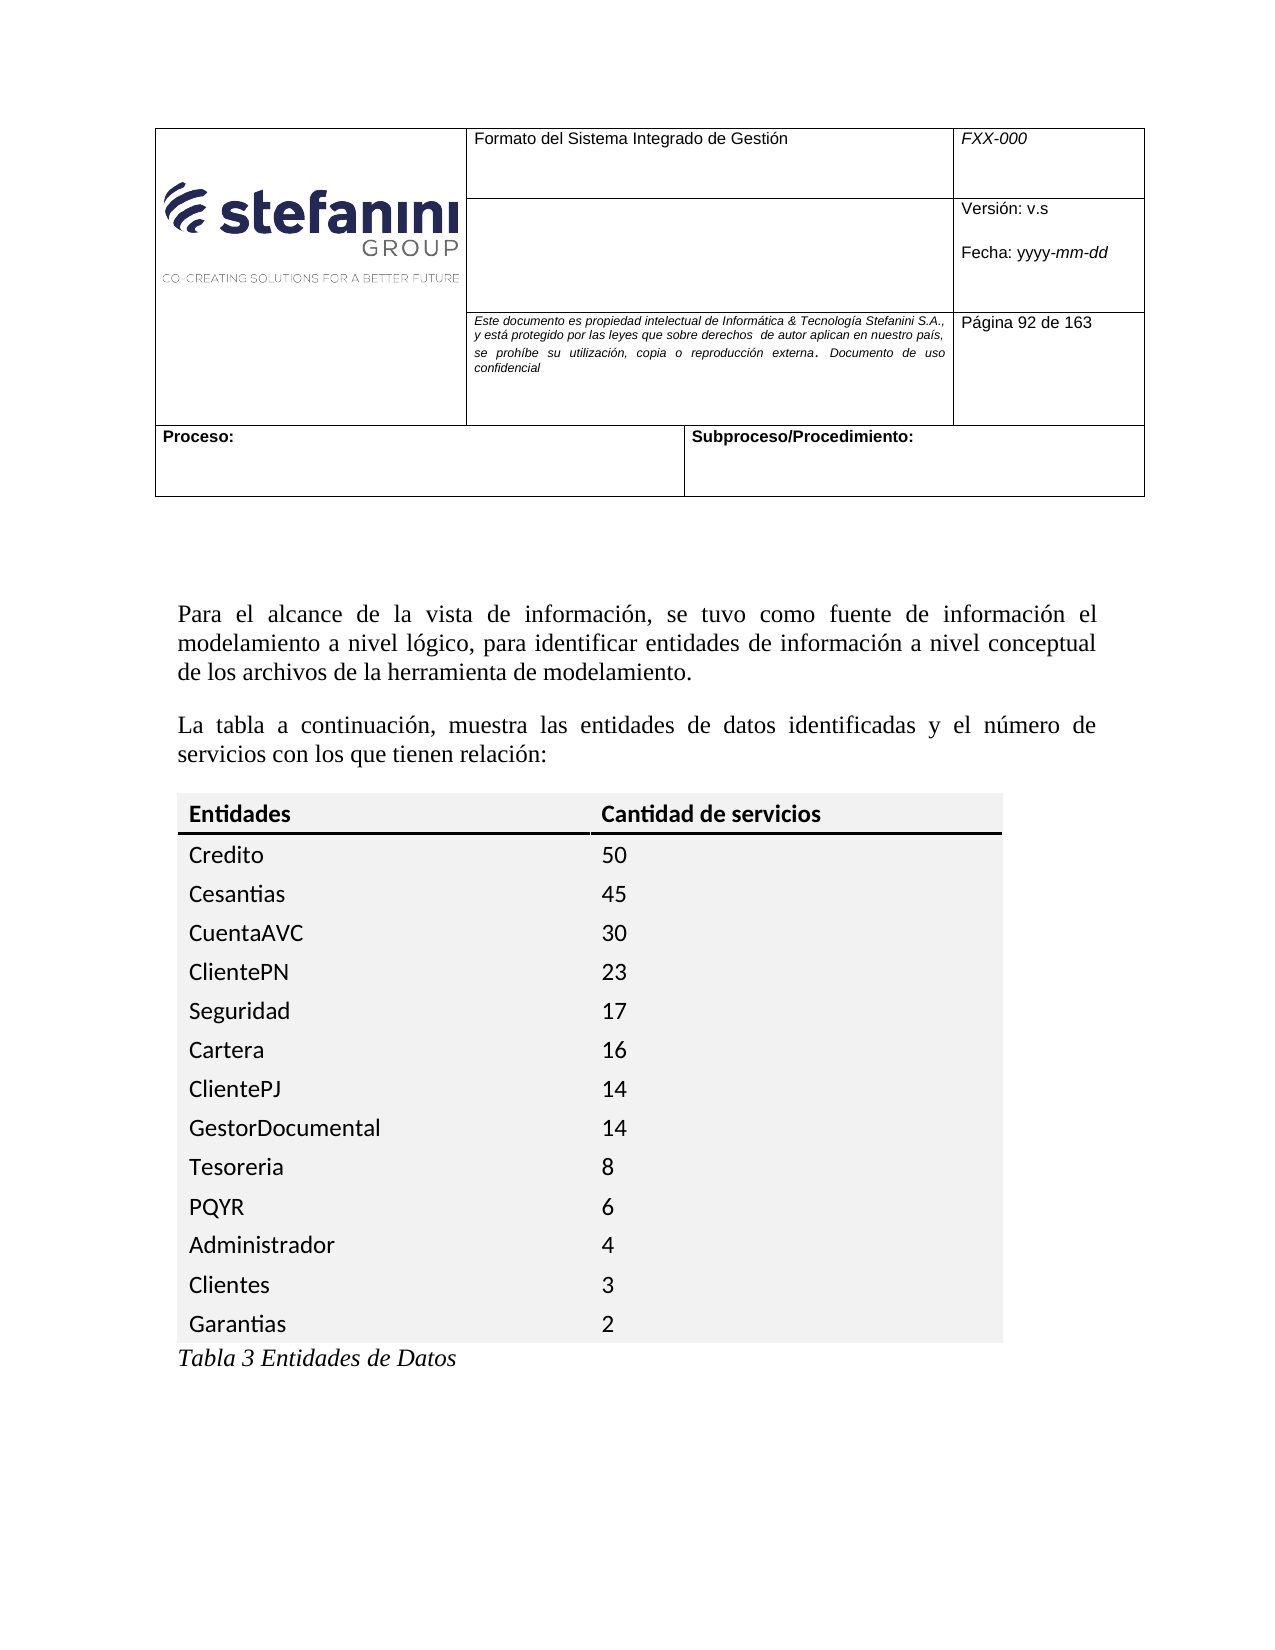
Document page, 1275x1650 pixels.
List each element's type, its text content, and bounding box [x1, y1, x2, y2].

table_cell 30 [591, 914, 1002, 951]
table_cell Garantias [178, 1304, 590, 1342]
table_cell Seguridad [178, 992, 590, 1029]
table_cell 50 [591, 835, 1002, 873]
table_cell CuentaAVC [178, 914, 590, 951]
table_cell Cartera [178, 1031, 590, 1069]
text La tabla a continuación, muestra las entidades de datos identificadas y el número de servicios con los que tienen relación: [177, 711, 1098, 768]
table_cell 16 [591, 1031, 1002, 1069]
table_cell Clientes [178, 1265, 590, 1303]
table_cell Administrador [178, 1226, 590, 1264]
table_cell 23 [591, 953, 1002, 991]
picture [162, 182, 460, 286]
table_cell ClientePJ [178, 1070, 590, 1108]
table_cell 3 [591, 1265, 1002, 1303]
table_cell PQYR [178, 1187, 590, 1225]
table_cell 4 [591, 1226, 1002, 1264]
table_cell 14 [591, 1109, 1002, 1147]
table_cell Tesoreria [178, 1148, 590, 1186]
table_cell 45 [591, 874, 1002, 912]
table_header Cantidad de servicios [591, 794, 1002, 832]
table_cell Cesantias [178, 874, 590, 912]
text Para el alcance de la vista de información, se tuvo como fuente de información el modelamiento a nivel lógico, para identificar entidades de información a nivel conceptual de los archivos de la herramienta de modelamiento. [177, 599, 1098, 686]
table_cell 2 [591, 1304, 1002, 1342]
table_cell GestorDocumental [178, 1109, 590, 1147]
table_cell ClientePN [178, 953, 590, 991]
text Tabla 3 Entidades de Datos [177, 1343, 1098, 1372]
table_cell 14 [591, 1070, 1002, 1108]
table_cell 8 [591, 1148, 1002, 1186]
table_cell 17 [591, 992, 1002, 1029]
table_cell 6 [591, 1187, 1002, 1225]
table_cell Credito [178, 835, 590, 873]
table_header Entidades [178, 794, 590, 832]
